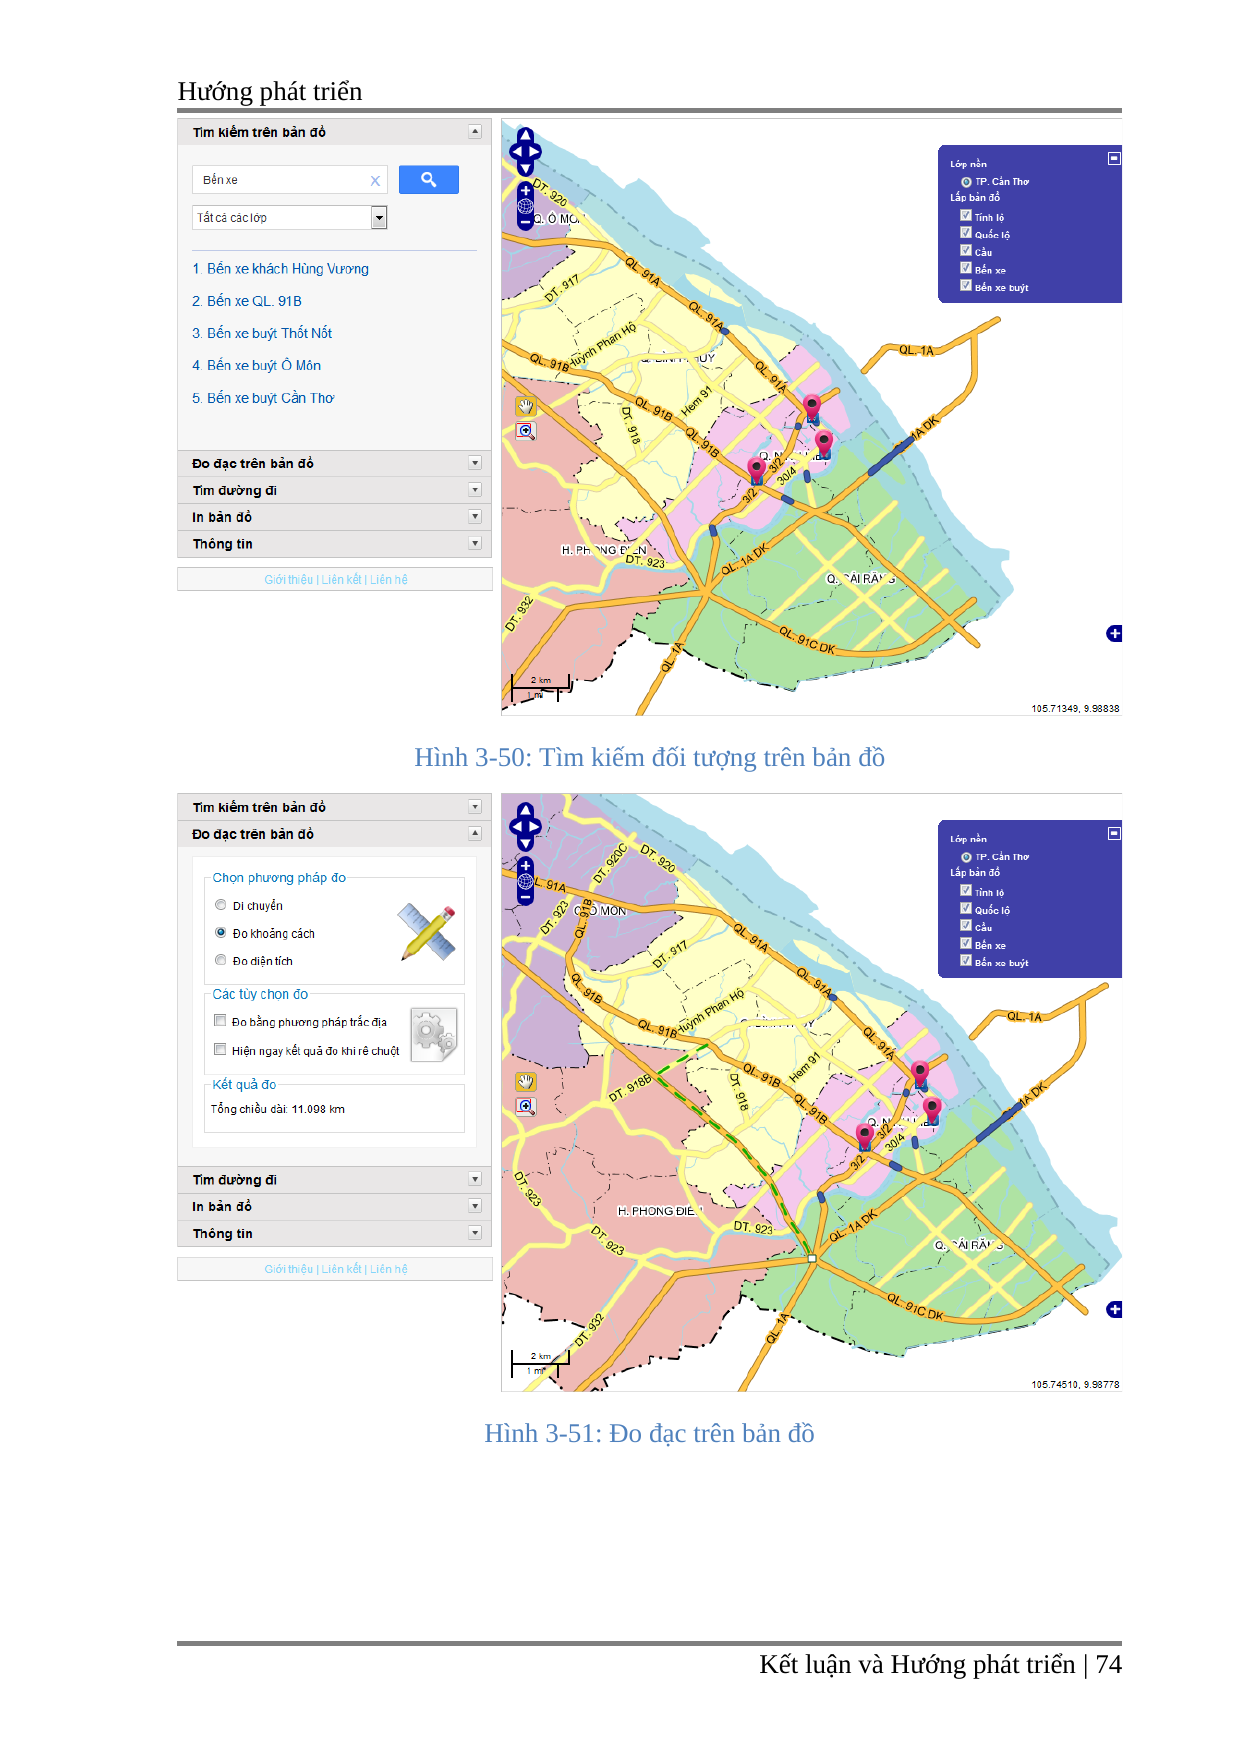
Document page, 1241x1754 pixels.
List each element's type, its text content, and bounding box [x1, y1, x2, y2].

picture [177, 793, 1123, 1392]
picture [177, 118, 1123, 716]
